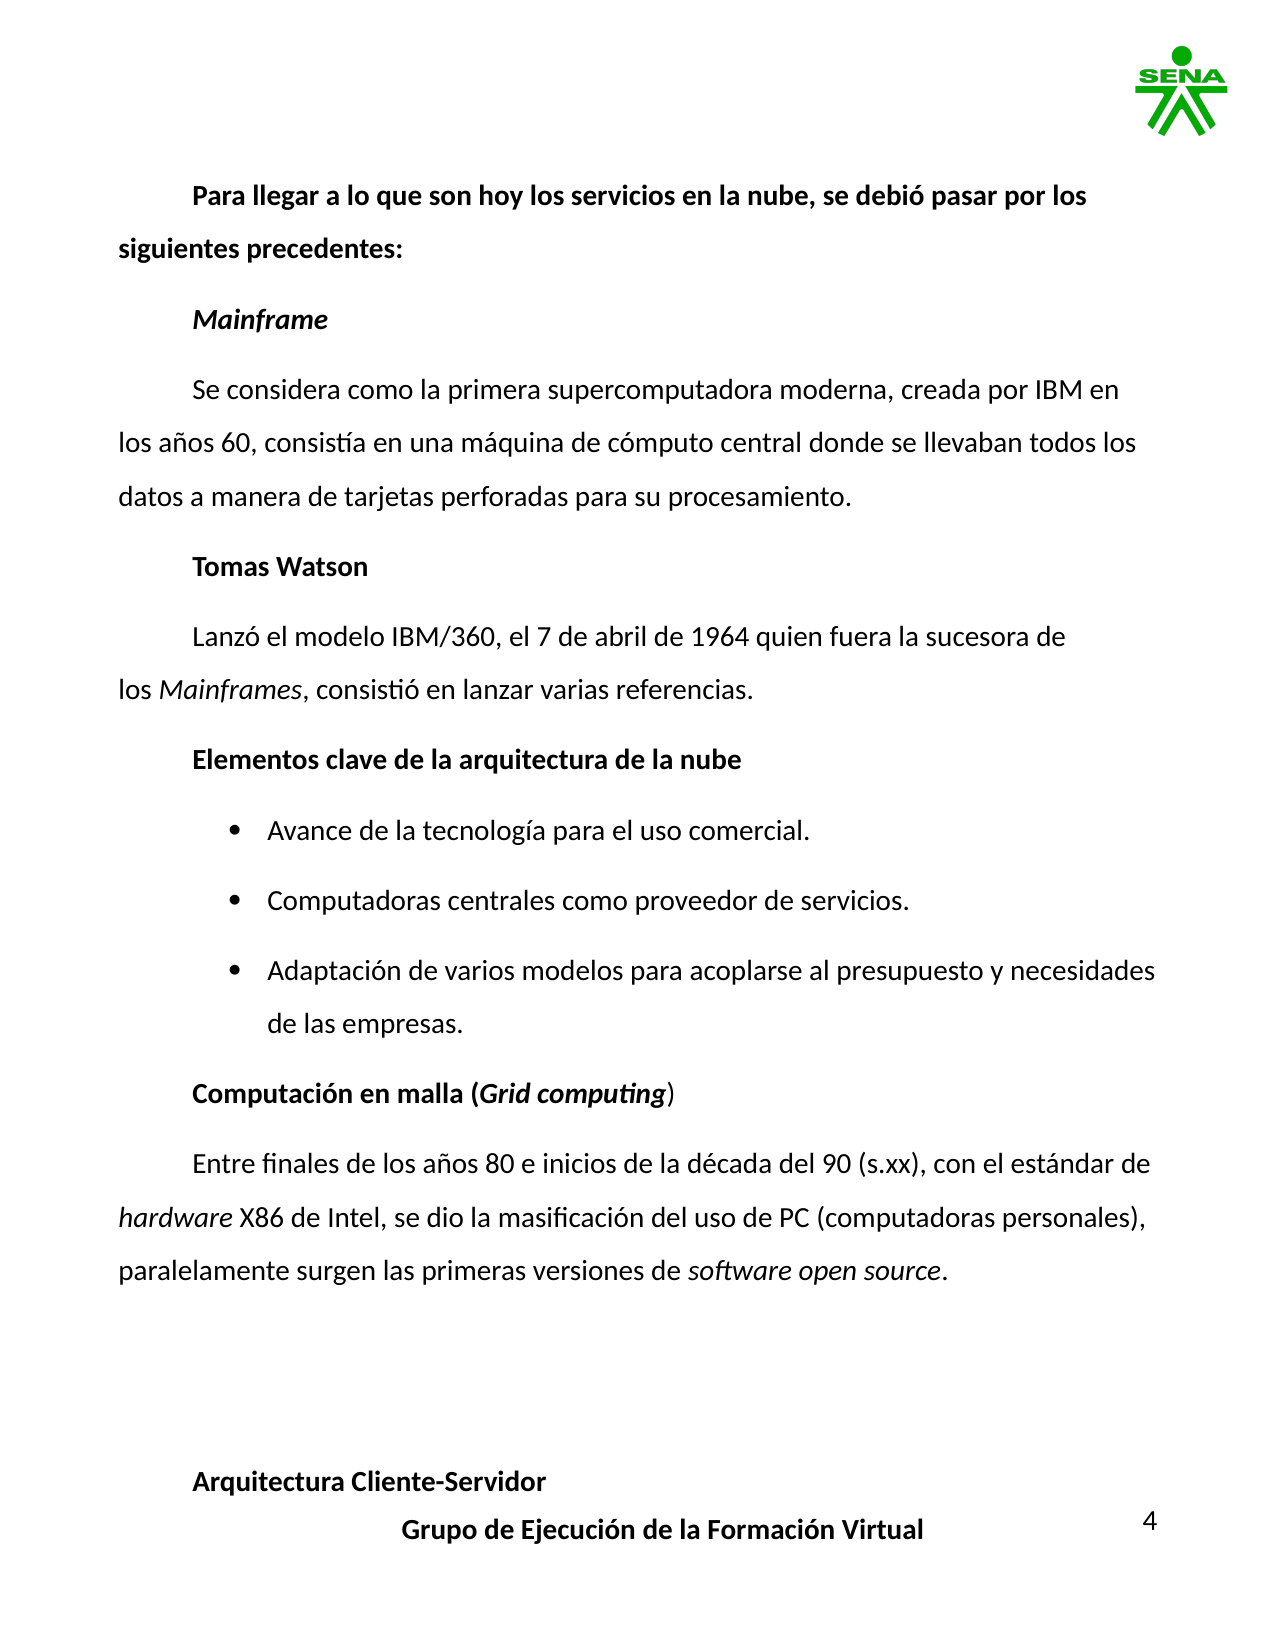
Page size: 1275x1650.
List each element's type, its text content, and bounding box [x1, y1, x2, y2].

text Lanzó el modelo IBM/360, el 7 de abril de 1964 quien fuera la sucesora de los Mainframes, consistió en lanzar varias referencias. [118, 618, 1157, 707]
text Tomas Watson [118, 548, 1157, 583]
text Computación en malla (Grid computing) [118, 1075, 1157, 1111]
text Para llegar a lo que son hoy los servicios en la nube, se debió pasar por los siguientes precedentes: [118, 177, 1157, 266]
text Elementos clave de la arquitectura de la nube [118, 741, 1157, 777]
text Entre finales de los años 80 e inicios de la década del 90 (s.xx), con el estándar de hardware X86 de Intel, se dio la masificación del uso de PC (computadoras personales), paralelamente surgen las primeras versiones de software open source. [118, 1145, 1157, 1288]
text Se considera como la primera supercomputadora moderna, creada por IBM en los años 60, consistía en una máquina de cómputo central donde se llevaban todos los datos a manera de tarjetas perforadas para su procesamiento. [118, 371, 1157, 513]
list Computadoras centrales como proveedor de servicios. [229, 882, 1157, 917]
list Avance de la tecnología para el uso comercial. [229, 812, 1157, 847]
picture [1135, 46, 1228, 136]
text Mainframe [118, 301, 1157, 336]
text Arquitectura Cliente-Servidor [118, 1463, 1157, 1498]
list Adaptación de varios modelos para acoplarse al presupuesto y necesidades de las empresas. [229, 952, 1157, 1041]
